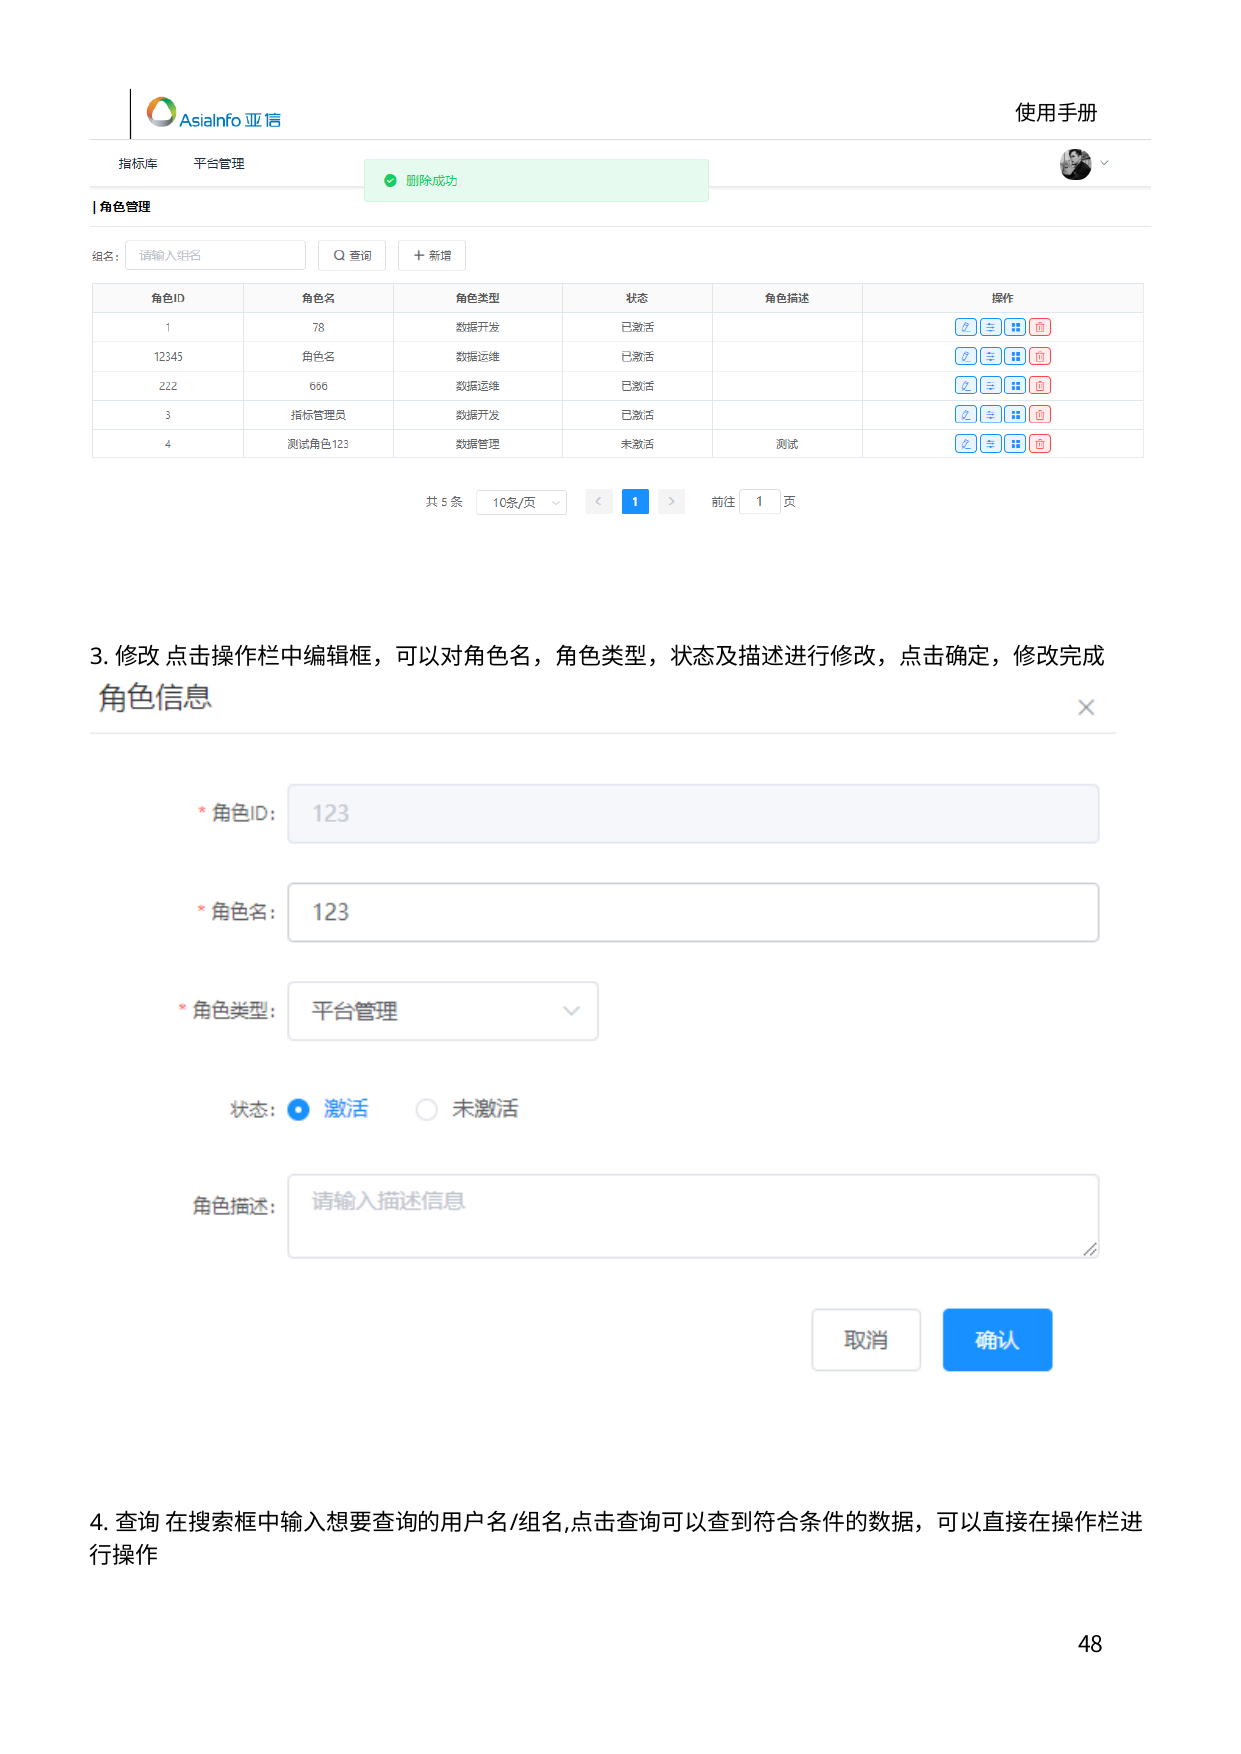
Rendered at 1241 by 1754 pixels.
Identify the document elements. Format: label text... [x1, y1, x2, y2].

picture [89, 139, 1151, 605]
picture [146, 96, 281, 127]
list 查询 在搜索框中输入想要查询的用户名/组名,点击查询可以查到符合条件的数据，可以直接在操作栏进行操作 [89, 1504, 1151, 1570]
list 修改 点击操作栏中编辑框，可以对角色名，角色类型，状态及描述进行修改，点击确定，修改完成 [89, 638, 1151, 671]
picture [89, 671, 1117, 1442]
